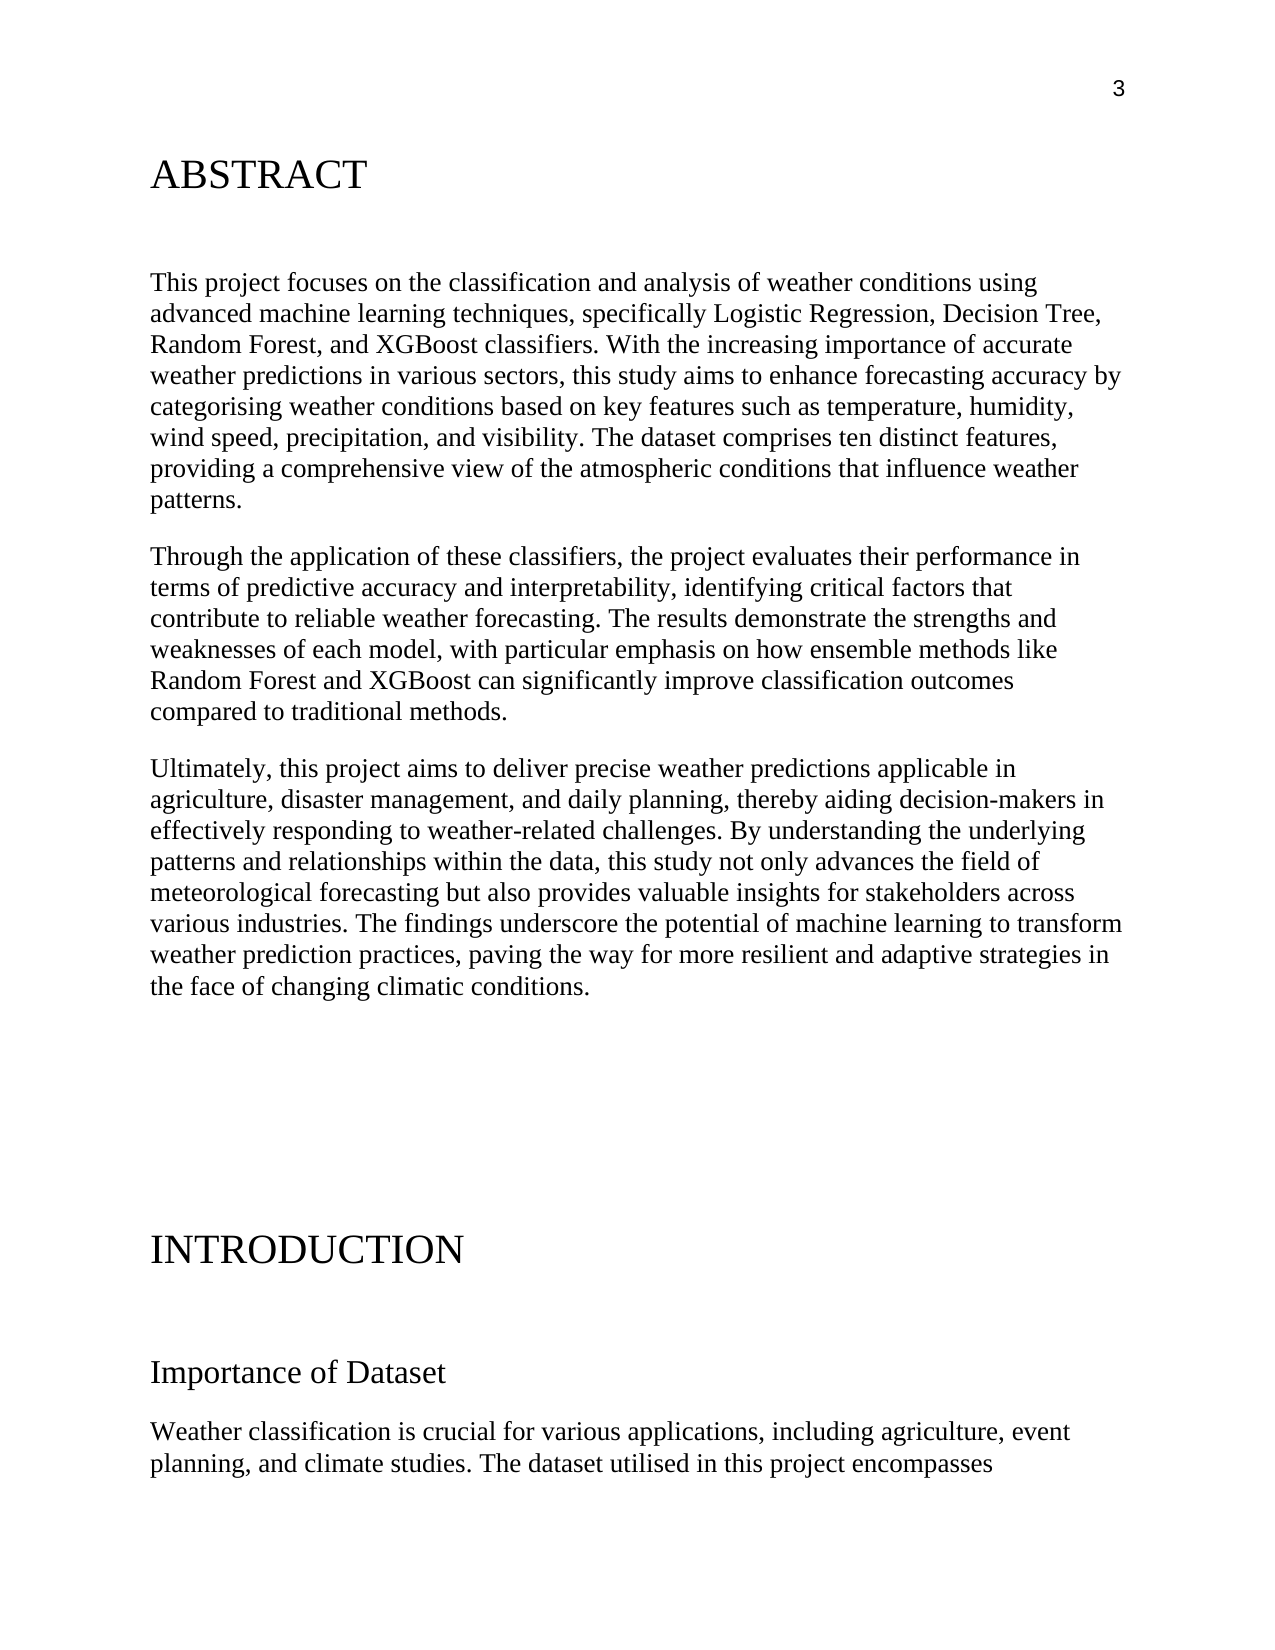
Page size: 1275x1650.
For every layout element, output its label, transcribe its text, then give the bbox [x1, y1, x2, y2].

subtitle INTRODUCTION [150, 1224, 1125, 1272]
text This project focuses on the classification and analysis of weather conditions using advanced machine learning techniques, specifically Logistic Regression, Decision Tree, Random Forest, and XGBoost classifiers. With the increasing importance of accurate weather predictions in various sectors, this study aims to enhance forecasting accuracy by categorising weather conditions based on key features such as temperature, humidity, wind speed, precipitation, and visibility. The dataset comprises ten distinct features, providing a comprehensive view of the atmospheric conditions that influence weather patterns. [150, 266, 1125, 515]
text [150, 1416, 1125, 1478]
text Ultimately, this project aims to deliver precise weather predictions applicable in agriculture, disaster management, and daily planning, thereby aiding decision-makers in effectively responding to weather-related challenges. By understanding the underlying patterns and relationships within the data, this study not only advances the field of meteorological forecasting but also provides valuable insights for stakeholders across various industries. The findings underscore the potential of machine learning to transform weather prediction practices, paving the way for more resilient and adaptive strategies in the face of changing climatic conditions. [150, 752, 1125, 1001]
text Through the application of these classifiers, the project evaluates their performance in terms of predictive accuracy and interpretability, identifying critical factors that contribute to reliable weather forecasting. The results demonstrate the strengths and weaknesses of each model, with particular emphasis on how ensemble methods like Random Forest and XGBoost can significantly improve classification outcomes compared to traditional methods. [150, 540, 1125, 727]
subtitle ABSTRACT [150, 150, 1125, 198]
subtitle Importance of Dataset [150, 1352, 1125, 1391]
